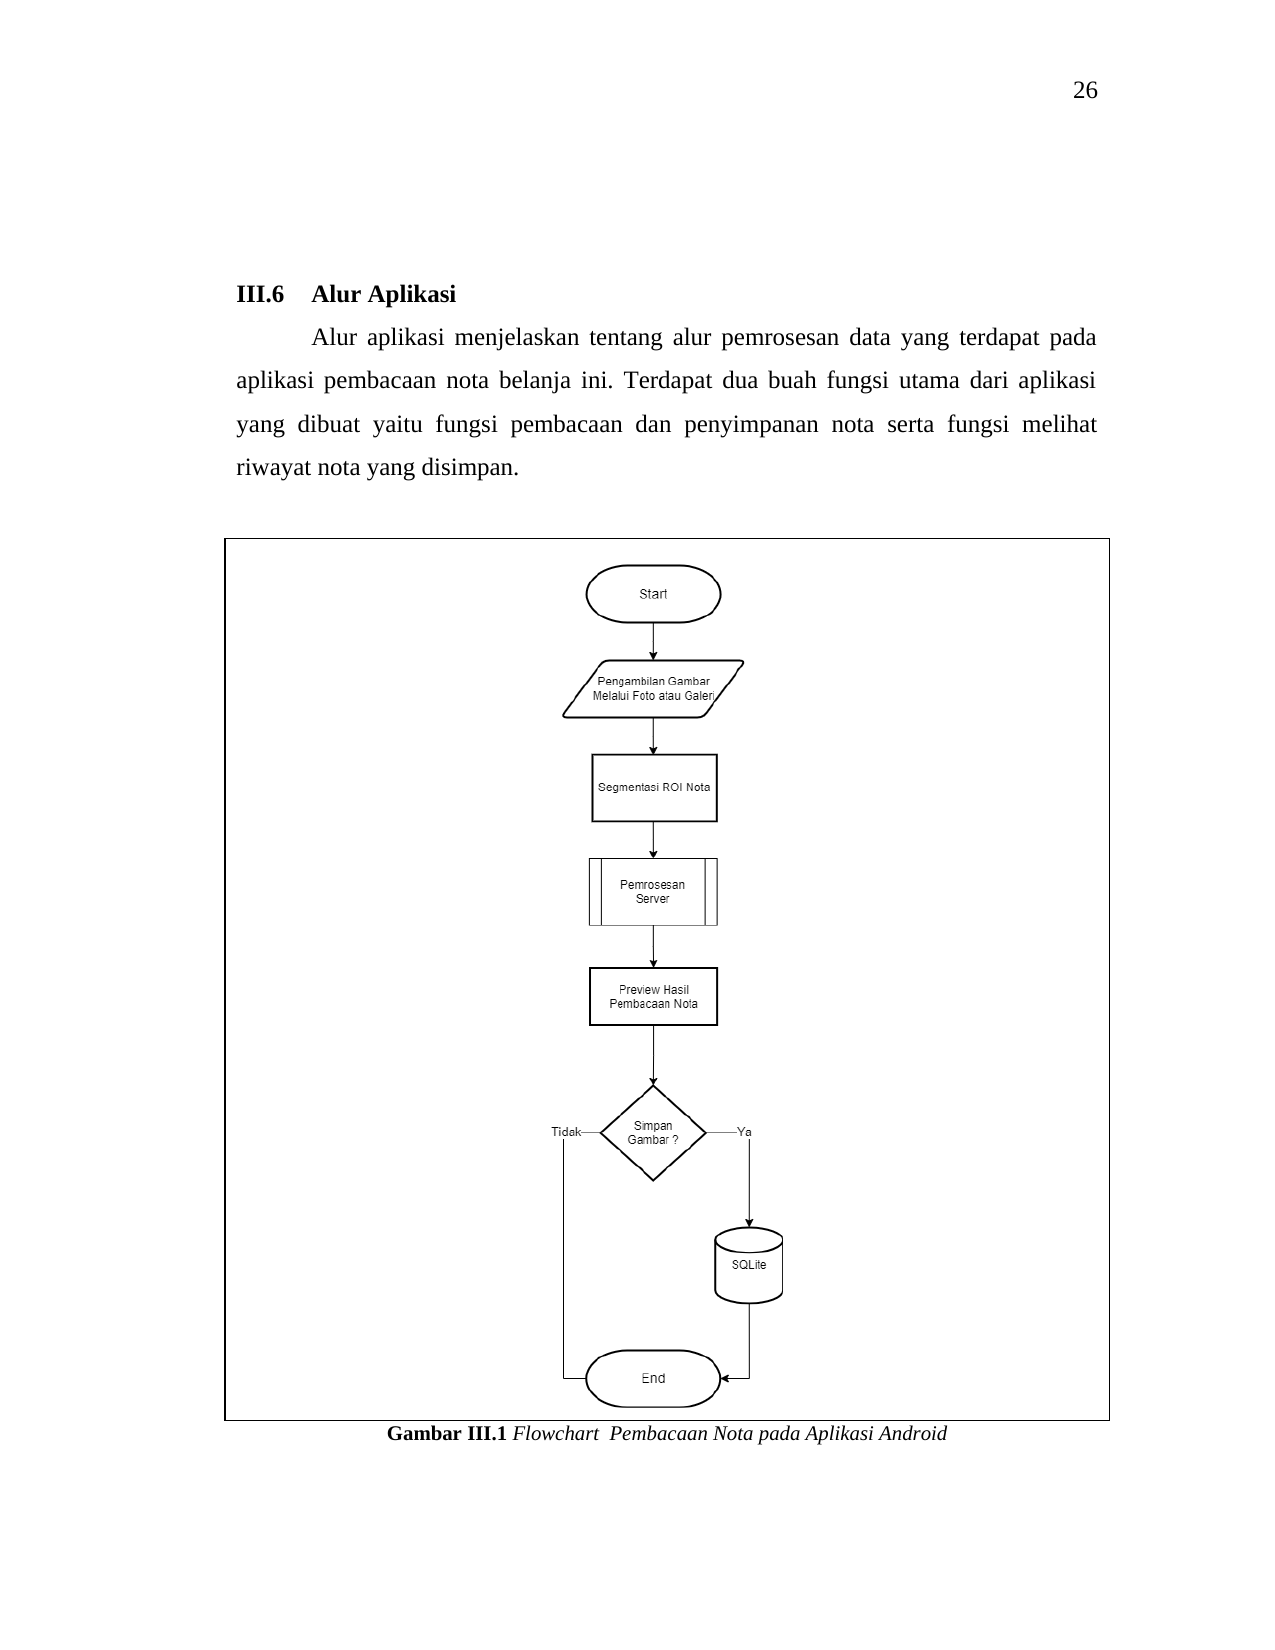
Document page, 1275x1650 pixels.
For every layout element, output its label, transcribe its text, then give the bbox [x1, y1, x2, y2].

text Alur aplikasi menjelaskan tentang alur pemrosesan data yang terdapat pada aplikasi pembacaan nota belanja ini. Terdapat dua buah fungsi utama dari aplikasi yang dibuat yaitu fungsi pembacaan dan penyimpanan nota serta fungsi melihat riwayat nota yang disimpan. [236, 322, 1098, 481]
table_header [226, 539, 1109, 1420]
subtitle Alur Aplikasi [236, 279, 1098, 308]
text Flowchart Pembacaan Nota pada Aplikasi Android [236, 1421, 1098, 1445]
picture [551, 564, 783, 1408]
